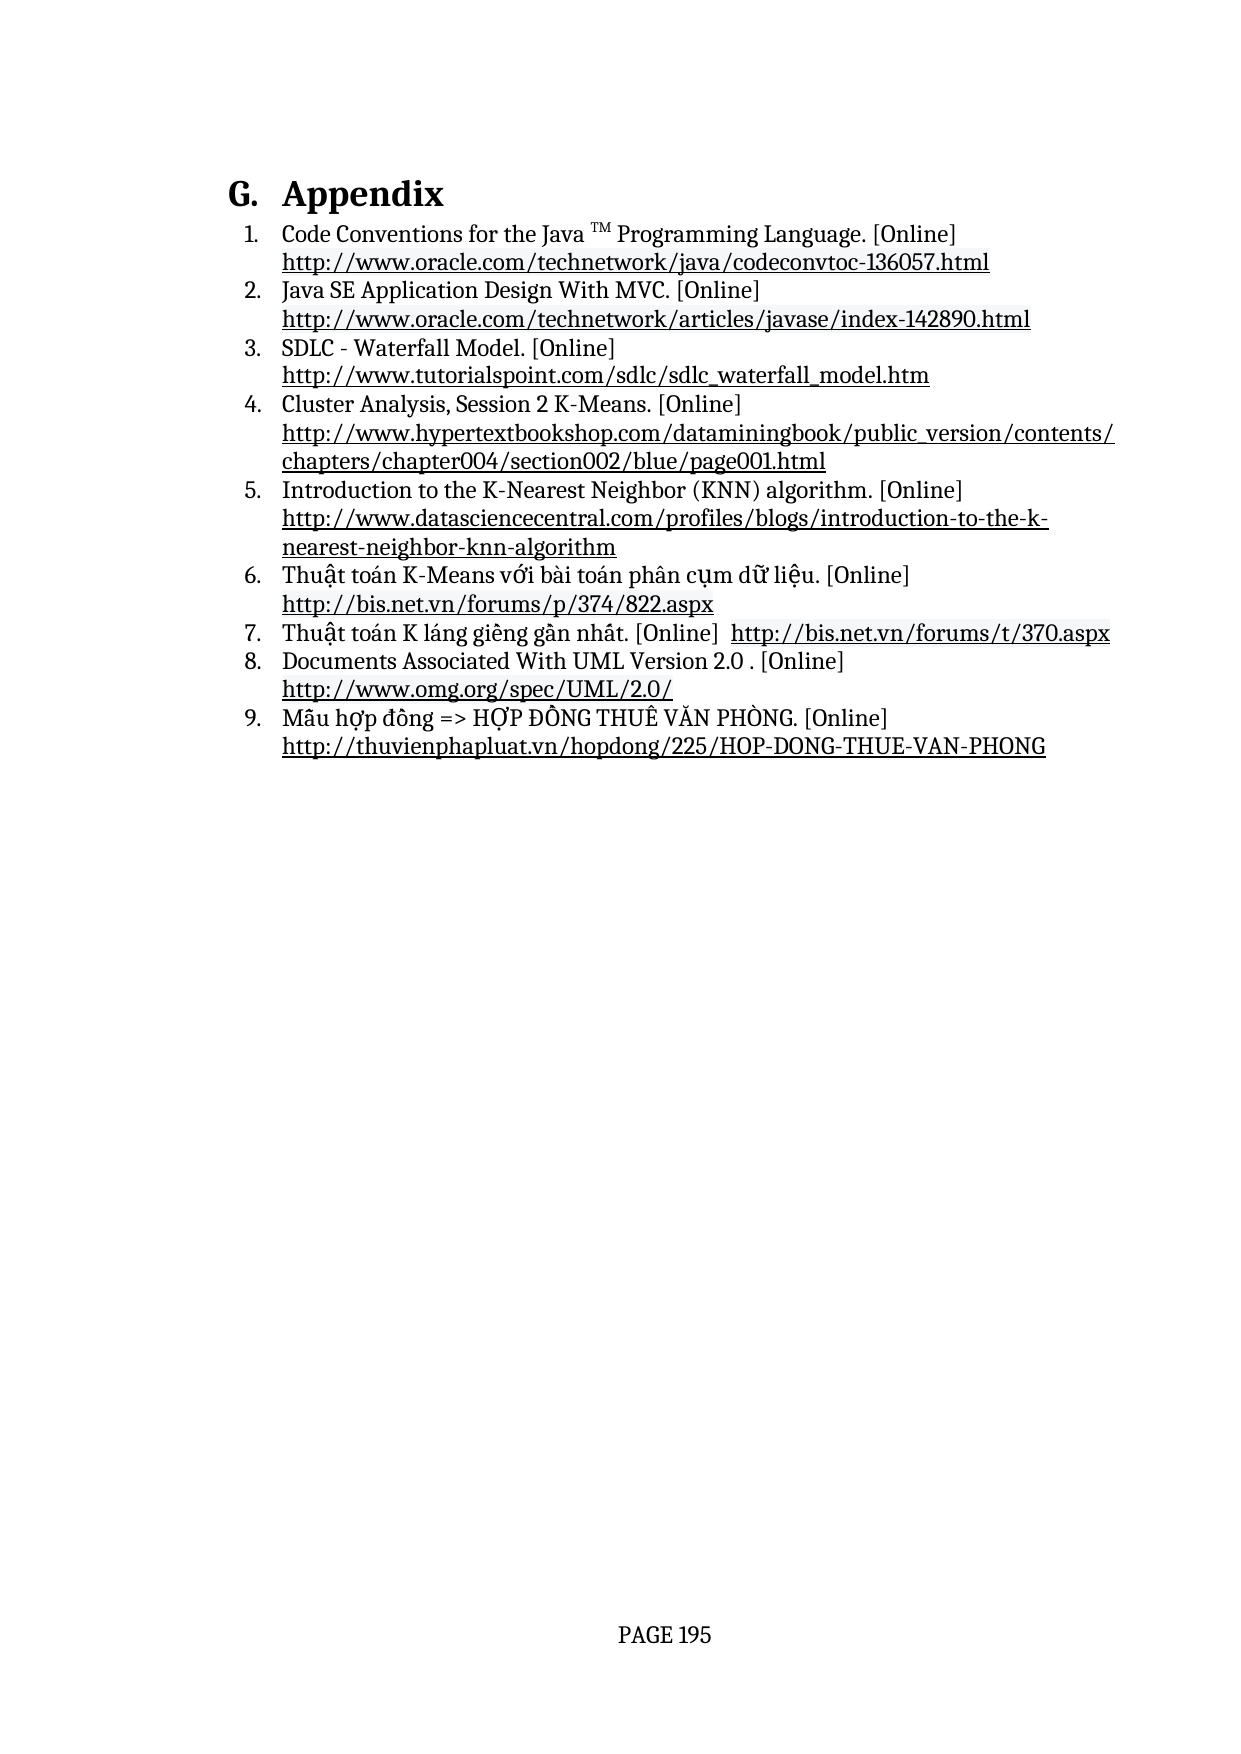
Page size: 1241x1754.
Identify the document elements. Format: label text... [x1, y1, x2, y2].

list Introduction to the K-Nearest Neighbor (KNN) algorithm. [Online] http://www.datasciencecentral.com/profiles/blogs/introduction-to-the-k-nearest-neighbor-knn-algorithm [244, 476, 1122, 561]
list Mẫu hợp đồng => HỢP ĐỒNG THUÊ VĂN PHÒNG. [Online] http://thuvienphapluat.vn/hopdong/225/HOP-DONG-THUE-VAN-PHONG [244, 704, 1122, 761]
list Java SE Application Design With MVC. [Online] http://www.oracle.com/technetwork/articles/javase/index-142890.html [244, 276, 1122, 333]
subtitle Appendix [228, 173, 1122, 216]
list Thuật toán K láng giềng gần nhất. [Online] http://bis.net.vn/forums/t/370.aspx [244, 618, 1122, 647]
list Documents Associated With UML Version 2.0 . [Online] http://www.omg.org/spec/UML/2.0/ [244, 647, 1122, 704]
list Cluster Analysis, Session 2 K-Means. [Online] http://www.hypertextbookshop.com/dataminingbook/public_version/contents/chapters/chapter004/section002/blue/page001.html [244, 390, 1122, 476]
list Thuật toán K-Means với bài toán phân cụm dữ liệu. [Online] http://bis.net.vn/forums/p/374/822.aspx [244, 561, 1122, 618]
list SDLC - Waterfall Model. [Online] http://www.tutorialspoint.com/sdlc/sdlc_waterfall_model.htm [244, 333, 1122, 390]
list Code Conventions for the Java TM Programming Language. [Online] http://www.oracle.com/technetwork/java/codeconvtoc-136057.html [244, 219, 1122, 276]
